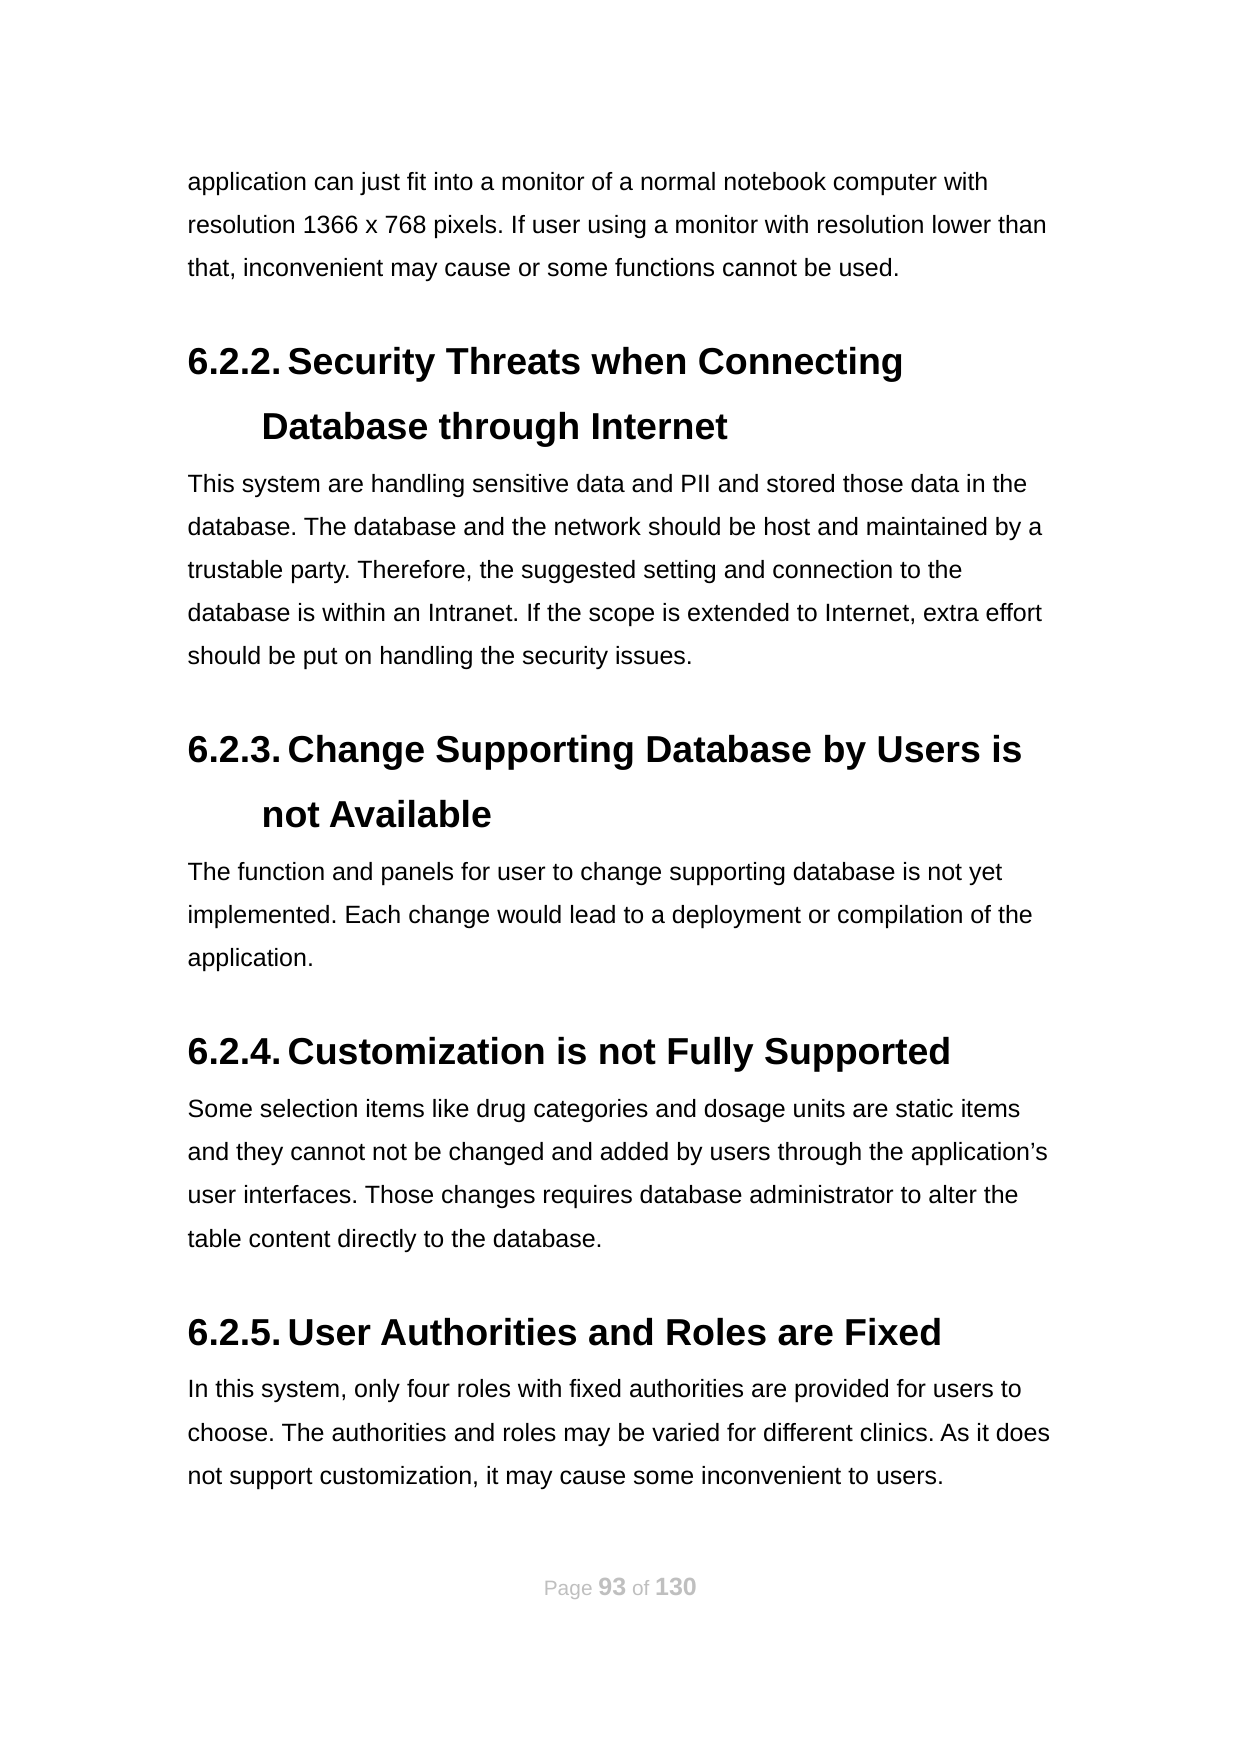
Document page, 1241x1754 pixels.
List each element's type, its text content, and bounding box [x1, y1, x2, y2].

text This system are handling sensitive data and PII and stored those data in the database. The database and the network should be host and maintained by a trustable party. Therefore, the suggested setting and connection to the database is within an Intranet. If the scope is extended to Internet, extra effort should be put on handling the security issues. [187, 469, 1053, 670]
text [187, 167, 1053, 282]
text The function and panels for user to change supporting database is not yet implemented. Each change would lead to a deployment or compilation of the application. [187, 857, 1053, 972]
subtitle Change Supporting Database by Users is not Available [187, 728, 1053, 835]
subtitle Security Threats when Connecting Database through Internet [187, 339, 1053, 447]
text In this system, only four roles with fixed authorities are provided for users to choose. The authorities and roles may be varied for different clinics. As it does not support customization, it may cause some inconvenient to users. [187, 1374, 1053, 1489]
subtitle User Authorities and Roles are Fixed [187, 1310, 1053, 1353]
text Some selection items like drug categories and dosage units are static items and they cannot not be changed and added by users through the application’s user interfaces. Those changes requires database administrator to alter the table content directly to the database. [187, 1094, 1053, 1252]
subtitle Customization is not Fully Supported [187, 1029, 1053, 1073]
